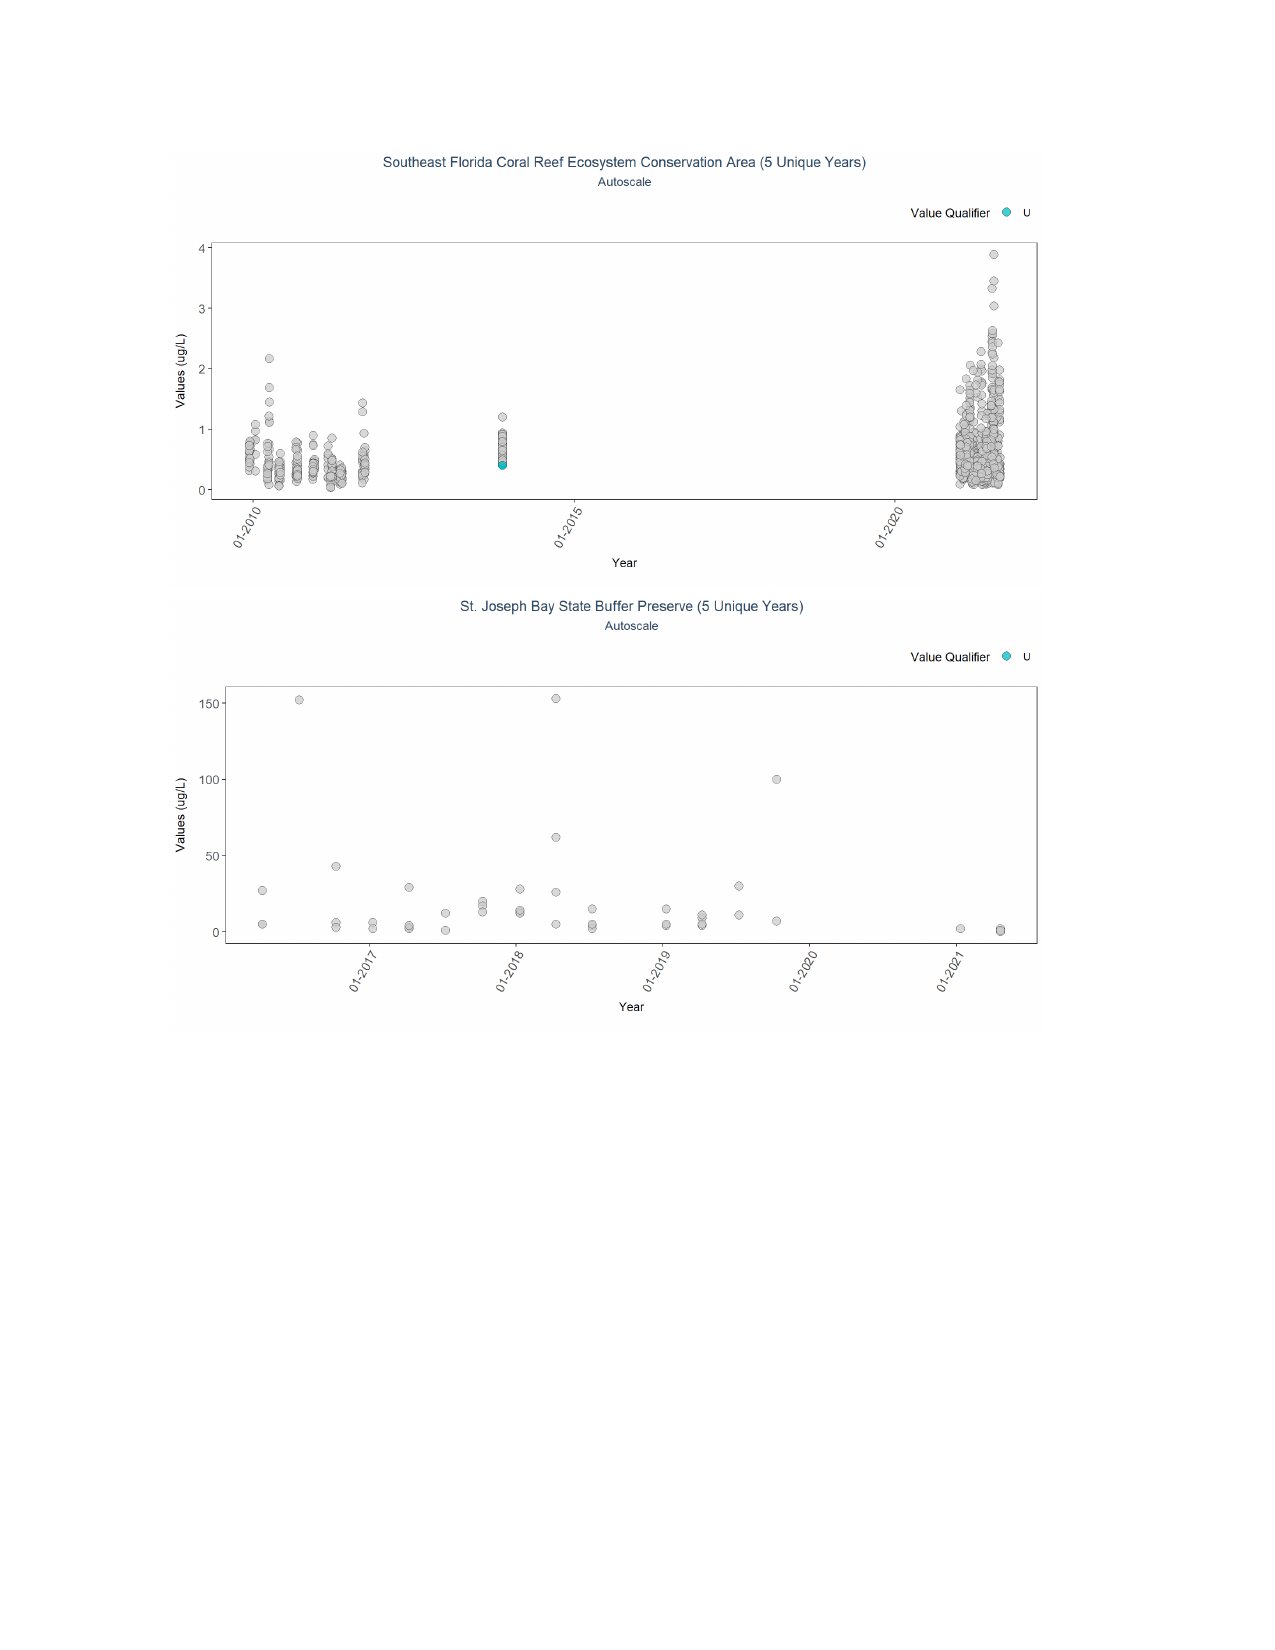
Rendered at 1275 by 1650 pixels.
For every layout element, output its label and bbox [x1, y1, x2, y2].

picture [168, 150, 1044, 588]
picture [168, 593, 1044, 1032]
